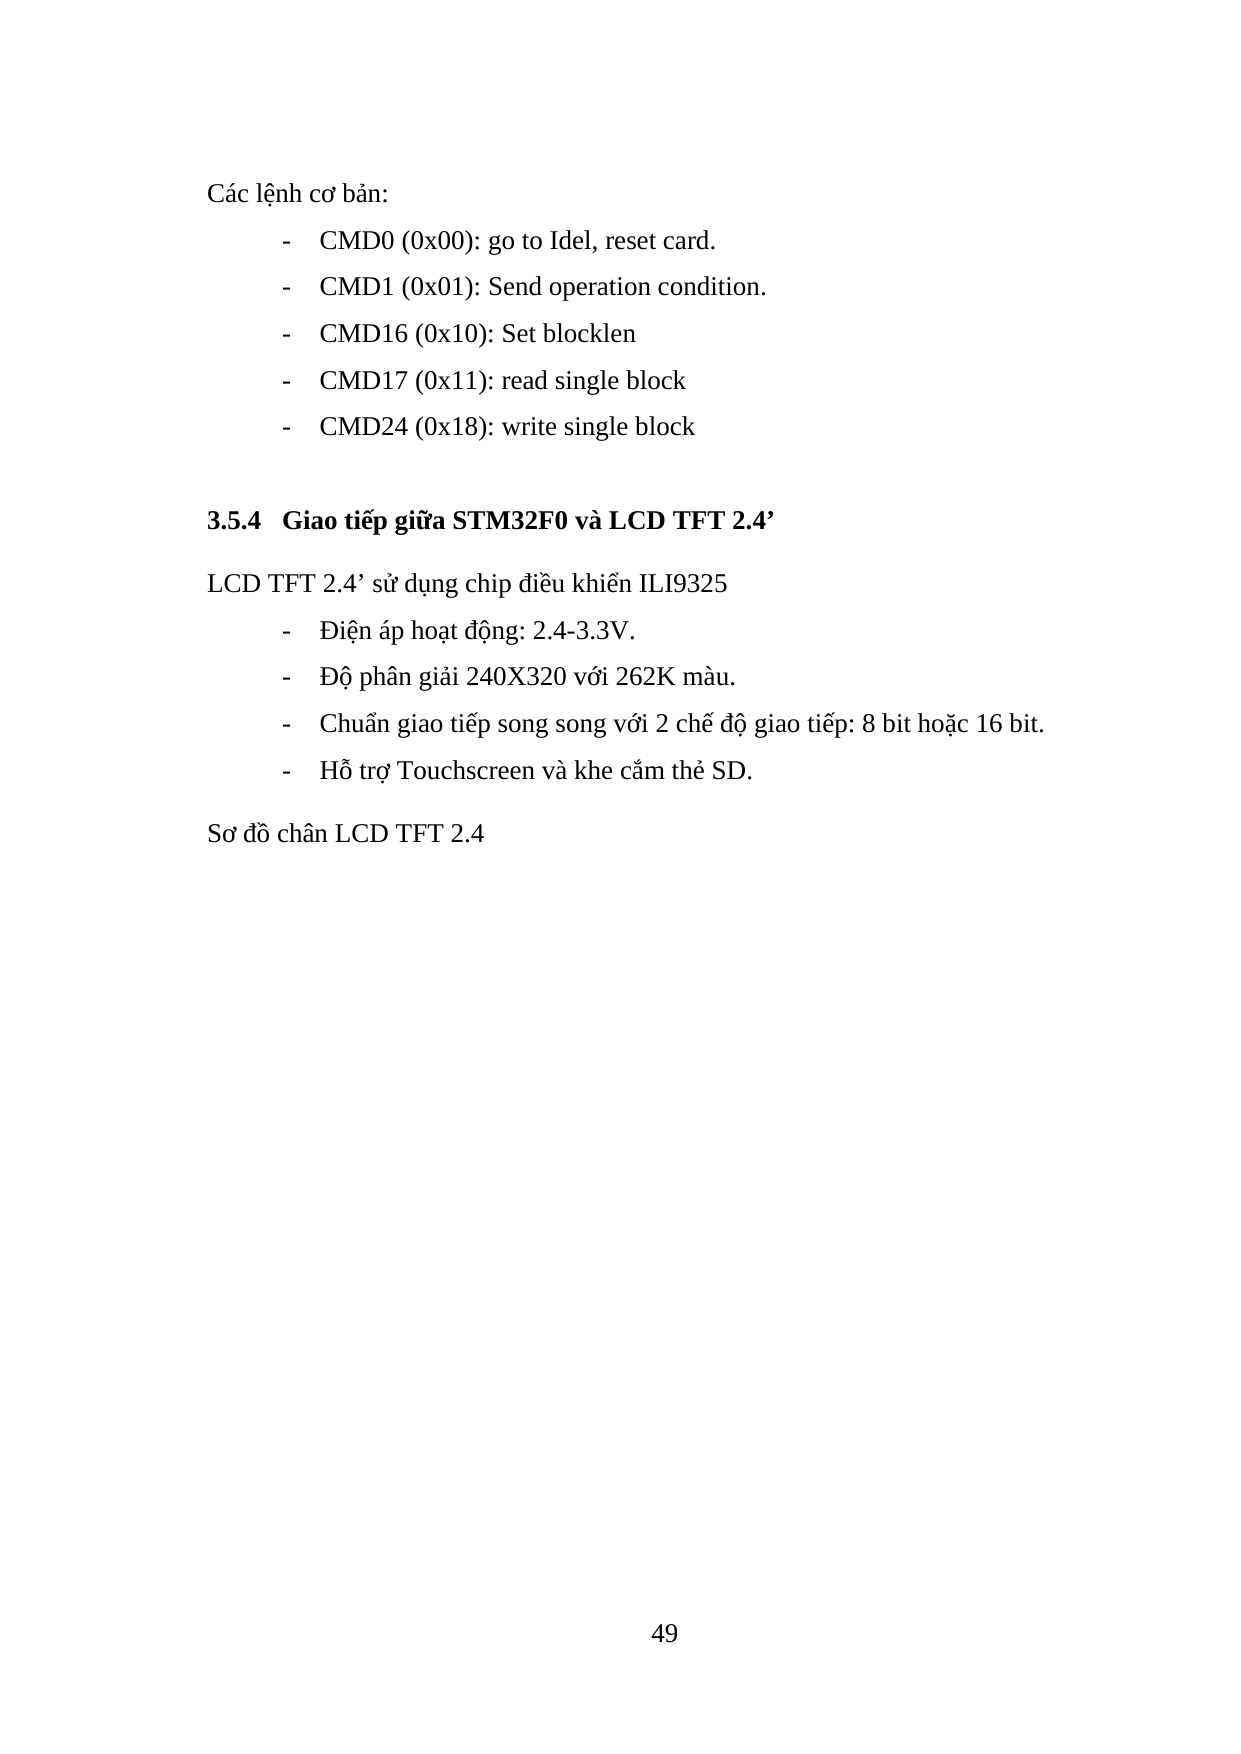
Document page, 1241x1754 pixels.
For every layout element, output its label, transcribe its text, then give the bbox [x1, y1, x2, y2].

list CMD1 (0x01): Send operation condition. [282, 271, 1122, 302]
text Sơ đồ chân LCD TFT 2.4 [207, 817, 1122, 848]
text LCD TFT 2.4’ sử dụng chip điều khiển ILI9325 [207, 567, 1122, 598]
list CMD24 (0x18): write single block [282, 411, 1122, 442]
list Giao tiếp giữa STM32F0 và LCD TFT 2.4’ [207, 504, 1122, 535]
list CMD0 (0x00): go to Idel, reset card. [282, 224, 1122, 255]
list Độ phân giải 240X320 với 262K màu. [282, 661, 1122, 692]
list Hỗ trợ Touchscreen và khe cắm thẻ SD. [282, 754, 1122, 785]
list CMD16 (0x10): Set blocklen [282, 317, 1122, 348]
list Chuẩn giao tiếp song song với 2 chế độ giao tiếp: 8 bit hoặc 16 bit. [282, 707, 1122, 738]
list CMD17 (0x11): read single block [282, 364, 1122, 395]
list Điện áp hoạt động: 2.4-3.3V. [282, 614, 1122, 645]
text Các lệnh cơ bản: [207, 177, 1122, 208]
